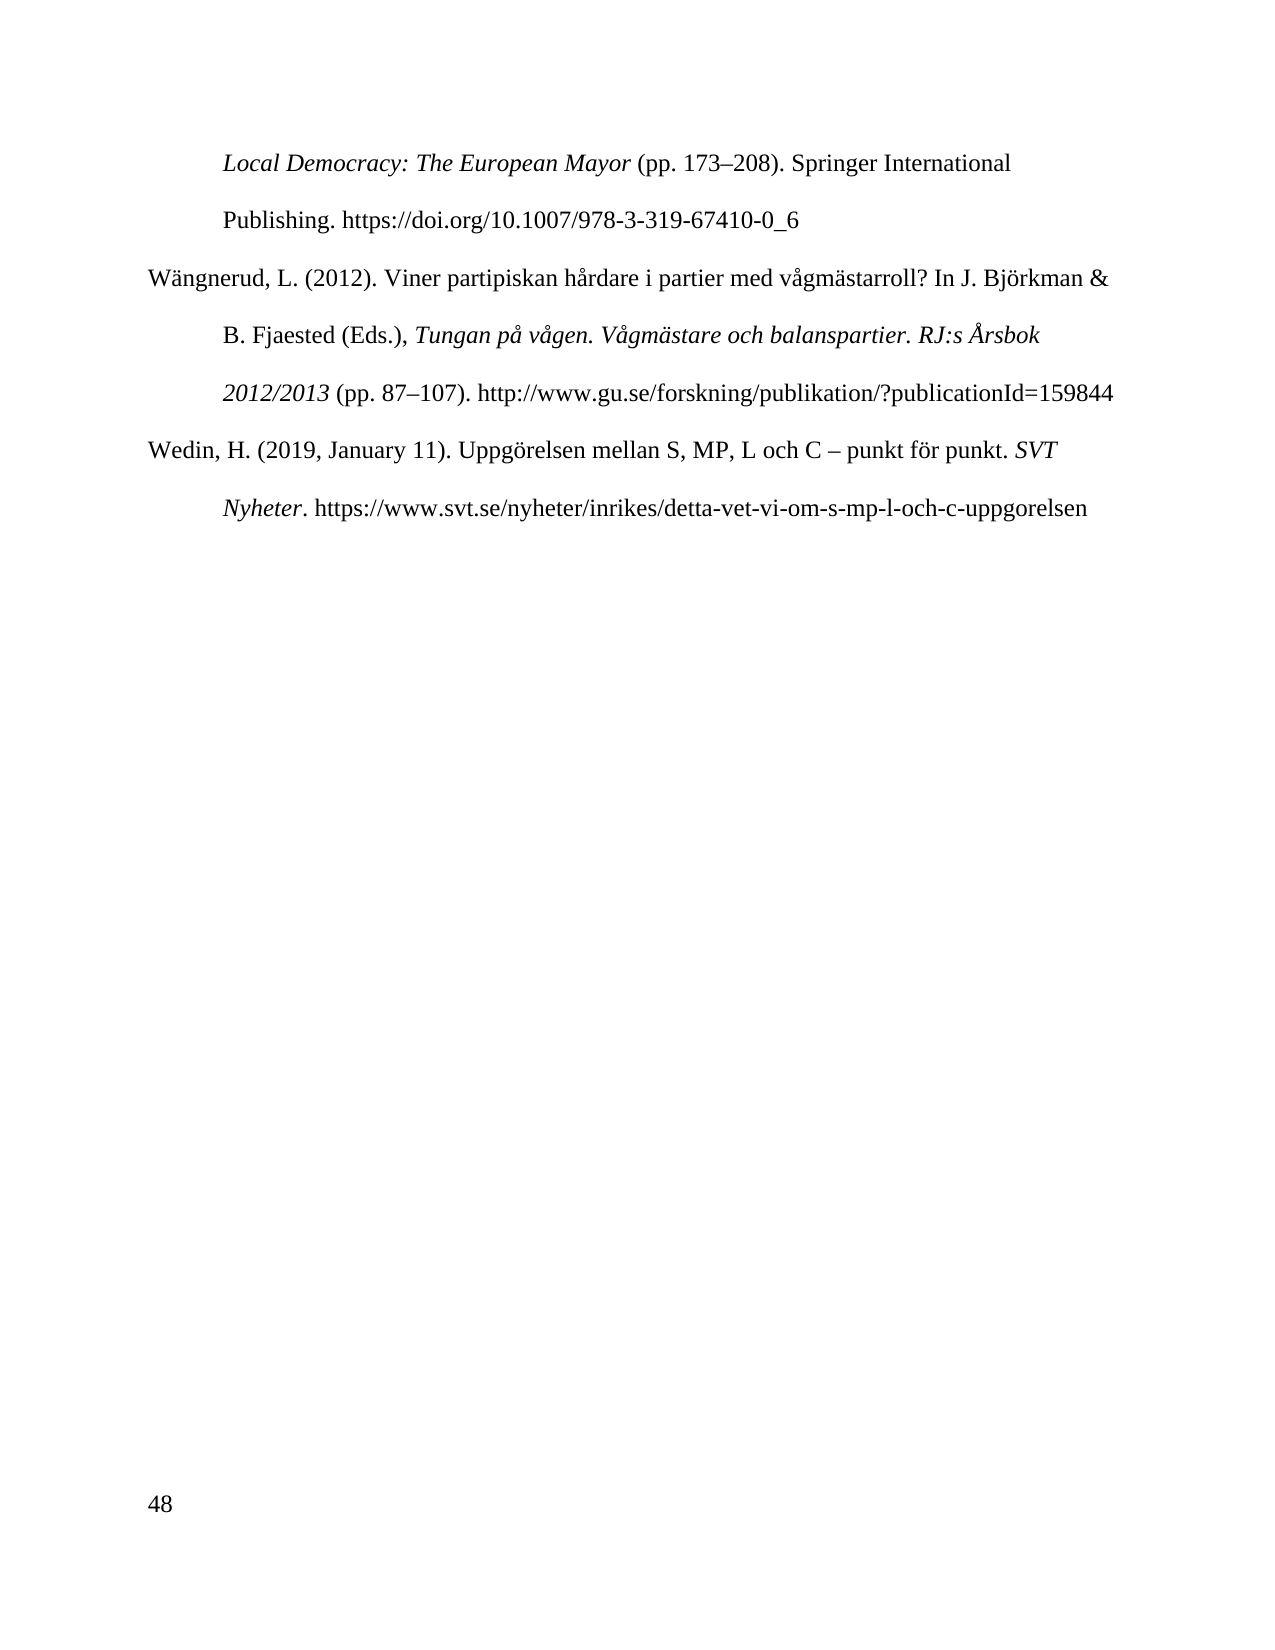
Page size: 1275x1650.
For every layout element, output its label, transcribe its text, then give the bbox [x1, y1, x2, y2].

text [148, 148, 1127, 234]
text Wängnerud, L. (2012). Viner partipiskan hårdare i partier med vågmästarroll? In J. Björkman & B. Fjaested (Eds.), Tungan på vågen. Vågmästare och balanspartier. RJ:s Årsbok 2012/2013 (pp. 87–107). http://www.gu.se/forskning/publikation/?publicationId=159844 [148, 263, 1127, 406]
text Wedin, H. (2019, January 11). Uppgörelsen mellan S, MP, L och C – punkt för punkt. SVT Nyheter. https://www.svt.se/nyheter/inrikes/detta-vet-vi-om-s-mp-l-och-c-uppgorelsen [148, 435, 1127, 521]
